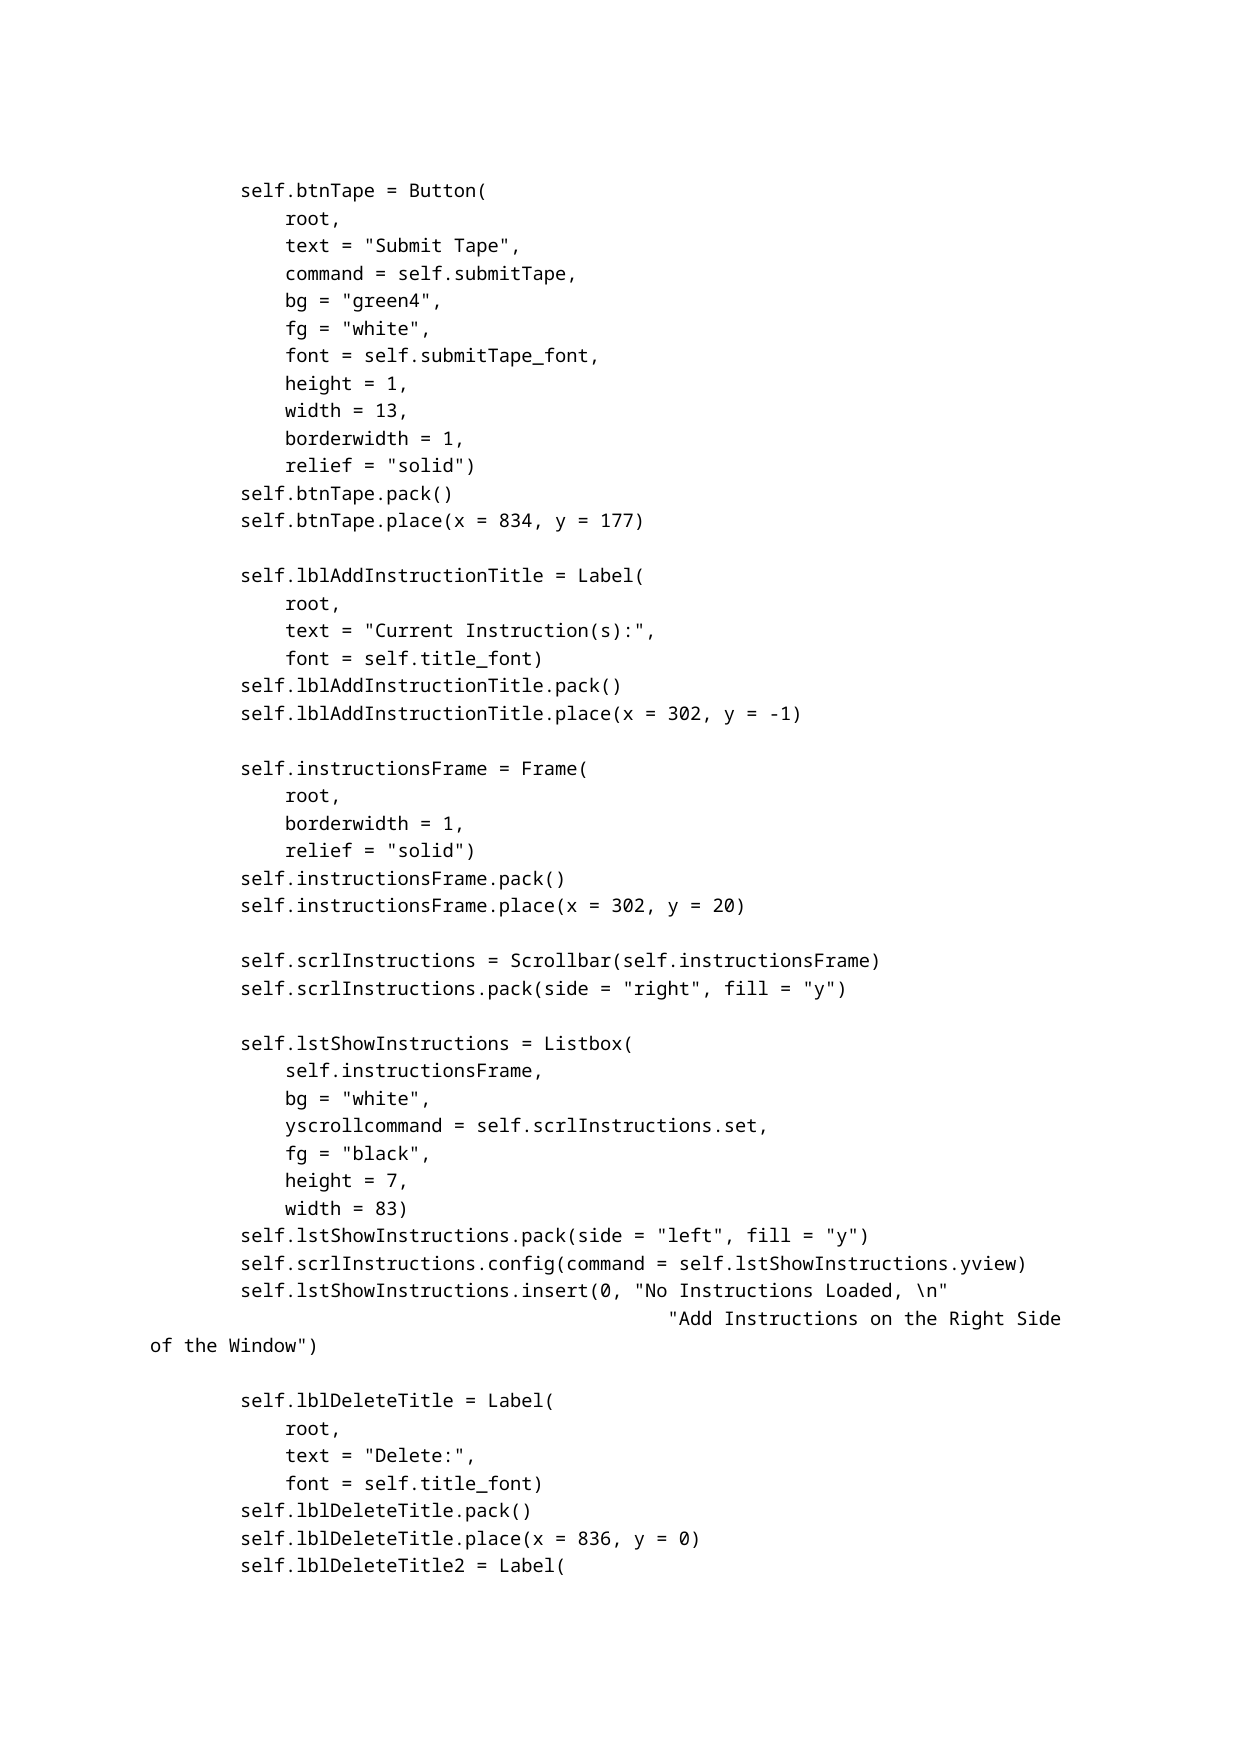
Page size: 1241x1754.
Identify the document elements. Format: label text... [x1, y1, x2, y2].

text self.lblDeleteTitle.pack() [150, 1497, 1090, 1523]
text self.btnTape = Button( [150, 177, 1090, 203]
text command = self.submitTape, [150, 260, 1090, 286]
text self.lblAddInstructionTitle = Label( [150, 562, 1090, 588]
text fg = "white", [150, 315, 1090, 341]
text self.lstShowInstructions = Listbox( [150, 1030, 1090, 1056]
text self.lblAddInstructionTitle.pack() [150, 672, 1090, 698]
text relief = "solid") [150, 452, 1090, 478]
text bg = "white", [150, 1085, 1090, 1111]
text font = self.submitTape_font, [150, 342, 1090, 368]
text root, [150, 1415, 1090, 1441]
text font = self.title_font) [150, 1470, 1090, 1496]
text borderwidth = 1, [150, 810, 1090, 836]
text root, [150, 782, 1090, 808]
text text = "Submit Tape", [150, 232, 1090, 258]
text text = "Current Instruction(s):", [150, 617, 1090, 643]
text font = self.title_font) [150, 645, 1090, 671]
text self.scrlInstructions.config(command = self.lstShowInstructions.yview) [150, 1250, 1090, 1276]
text self.lstShowInstructions.insert(0, "No Instructions Loaded, \n" [150, 1277, 1090, 1303]
text self.lblDeleteTitle = Label( [150, 1387, 1090, 1413]
text self.btnTape.pack() [150, 480, 1090, 506]
text height = 1, [150, 370, 1090, 396]
text self.instructionsFrame = Frame( [150, 755, 1090, 781]
text self.scrlInstructions.pack(side = "right", fill = "y") [150, 975, 1090, 1001]
text self.lblAddInstructionTitle.place(x = 302, y = -1) [150, 700, 1090, 726]
text self.scrlInstructions = Scrollbar(self.instructionsFrame) [150, 947, 1090, 973]
text width = 83) [150, 1195, 1090, 1221]
text self.instructionsFrame.pack() [150, 865, 1090, 891]
text fg = "black", [150, 1140, 1090, 1166]
text relief = "solid") [150, 837, 1090, 863]
text self.lstShowInstructions.pack(side = "left", fill = "y") [150, 1222, 1090, 1248]
text self.instructionsFrame.place(x = 302, y = 20) [150, 892, 1090, 918]
text yscrollcommand = self.scrlInstructions.set, [150, 1112, 1090, 1138]
text self.lblDeleteTitle2 = Label( [150, 1552, 1090, 1578]
text text = "Delete:", [150, 1442, 1090, 1468]
text height = 7, [150, 1167, 1090, 1193]
text root, [150, 205, 1090, 231]
text self.instructionsFrame, [150, 1057, 1090, 1083]
text root, [150, 590, 1090, 616]
text borderwidth = 1, [150, 425, 1090, 451]
text self.lblDeleteTitle.place(x = 836, y = 0) [150, 1525, 1090, 1551]
text width = 13, [150, 397, 1090, 423]
text self.btnTape.place(x = 834, y = 177) [150, 507, 1090, 533]
text bg = "green4", [150, 287, 1090, 313]
text "Add Instructions on the Right Side of the Window") [150, 1305, 1090, 1358]
